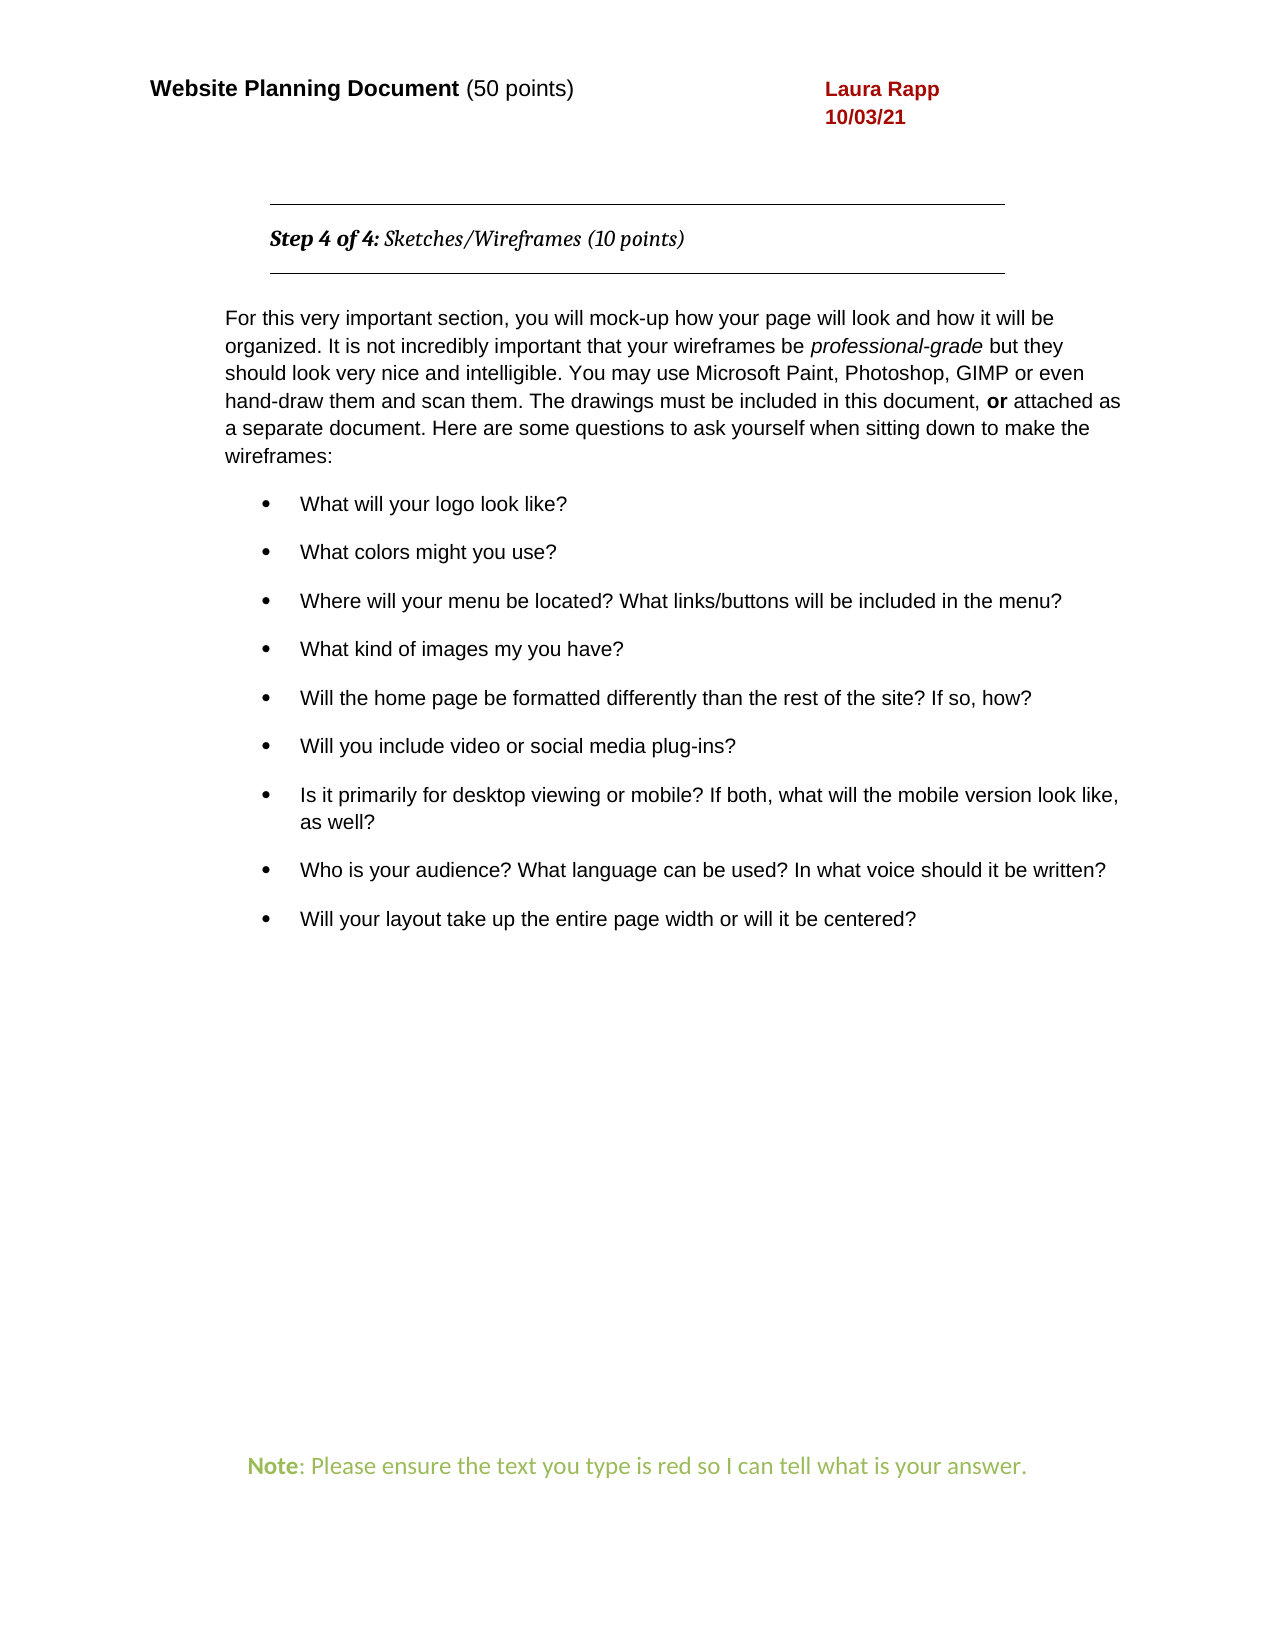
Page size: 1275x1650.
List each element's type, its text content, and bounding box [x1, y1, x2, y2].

list Will the home page be formatted differently than the rest of the site? If so, how? [262, 686, 1125, 709]
list Where will your menu be located? What links/buttons will be included in the menu? [262, 589, 1125, 613]
text For this very important section, you will mock-up how your page will look and how it will be organized. It is not incredibly important that your wireframes be professional-grade but they should look very nice and intelligible. You may use Microsoft Paint, Photoshop, GIMP or even hand-draw them and scan them. The drawings must be included in this document, or attached as a separate document. Here are some questions to ask yourself when sitting down to make the wireframes: [225, 306, 1125, 467]
text Step 4 of 4: Sketches/Wireframes (10 points) [270, 205, 1005, 273]
list Who is your audience? What language can be used? In what voice should it be written? [262, 858, 1125, 882]
list What will your logo look like? [262, 492, 1125, 516]
list Is it primarily for desktop viewing or mobile? If both, what will the mobile version look like, as well? [262, 782, 1125, 834]
list What kind of images my you have? [262, 637, 1125, 661]
list Will you include video or social media plug-ins? [262, 734, 1125, 758]
list What colors might you use? [262, 540, 1125, 564]
list Will your layout take up the entire page width or will it be centered? [262, 907, 1125, 931]
